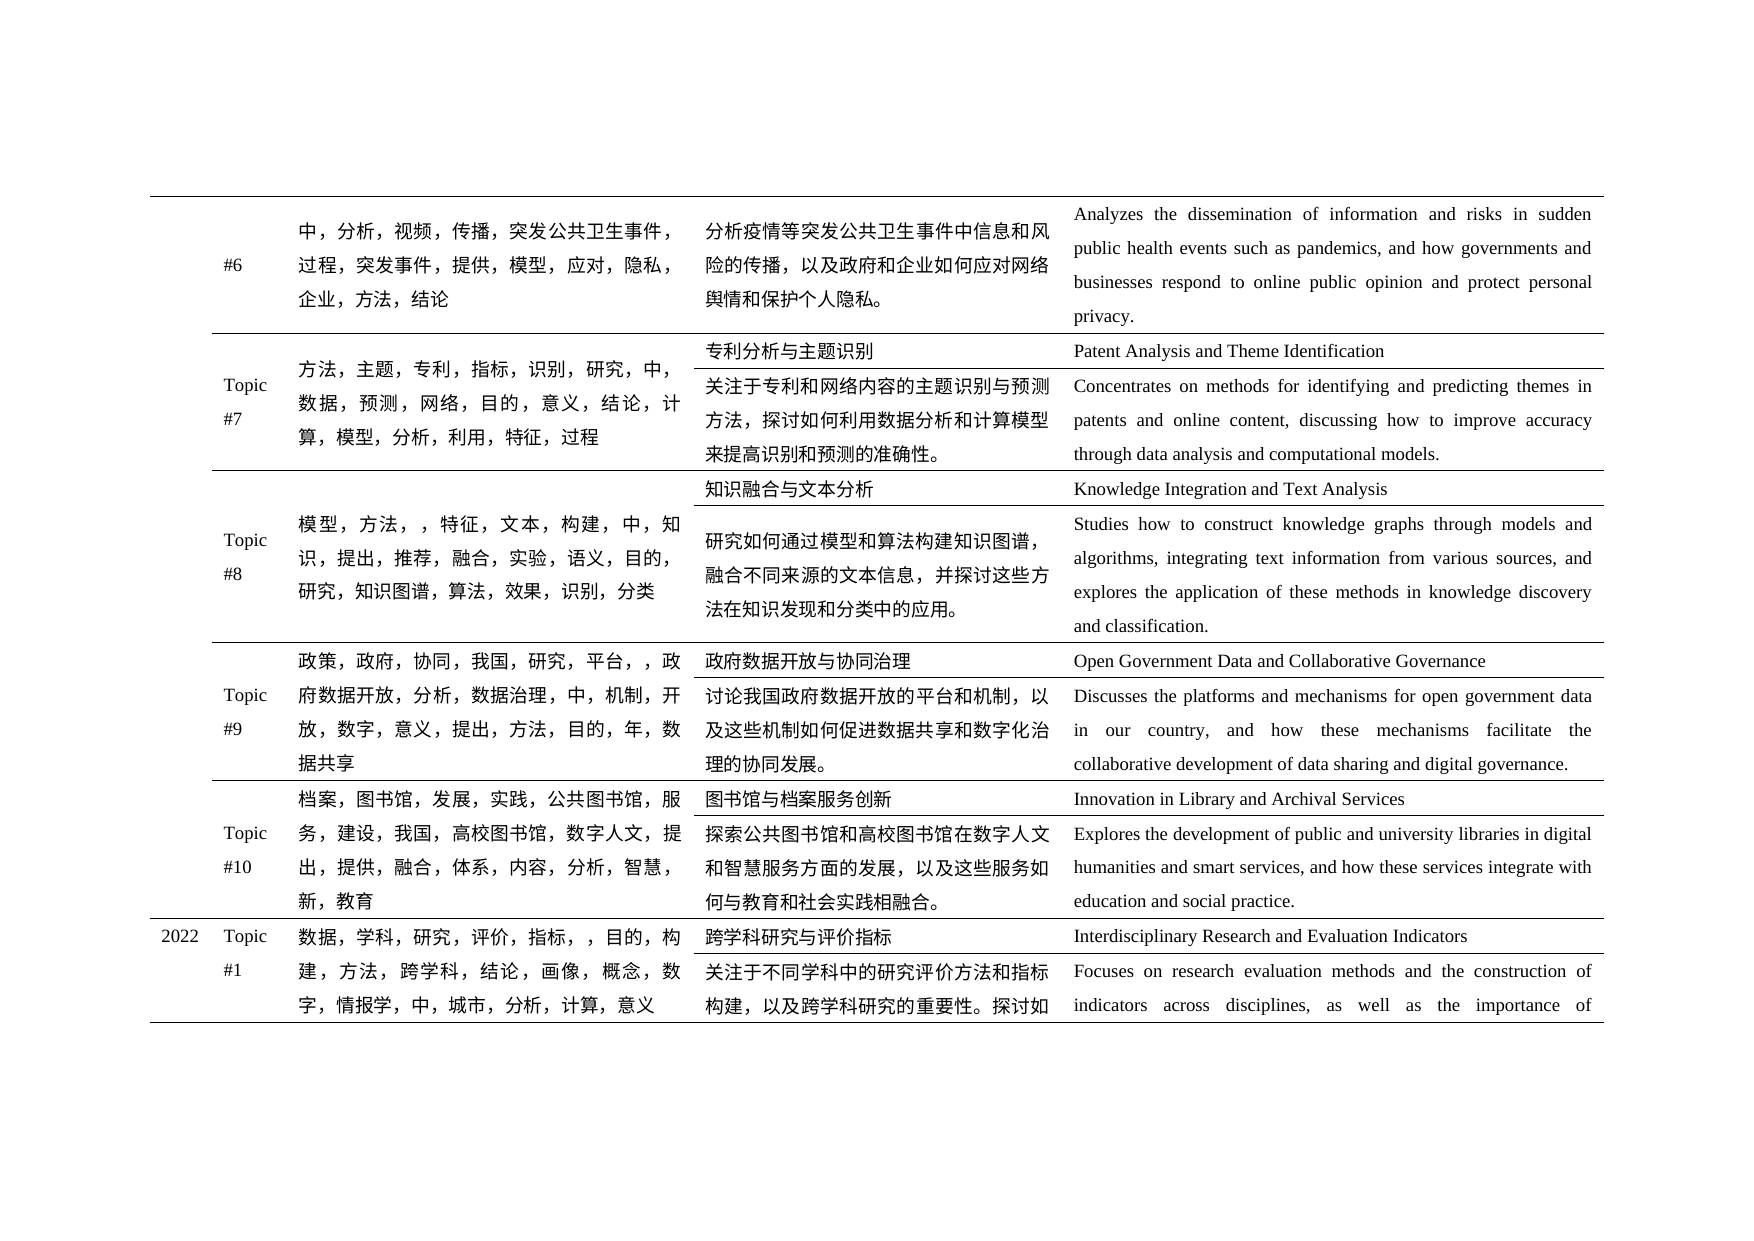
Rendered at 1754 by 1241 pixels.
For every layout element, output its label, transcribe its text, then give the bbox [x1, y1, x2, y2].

table_cell 档案，图书馆，发展，实践，公共图书馆，服务，建设，我国，高校图书馆，数字人文，提出，提供，融合，体系，内容，分析，智慧，新，教育 [288, 781, 694, 918]
table_cell 方法，主题，专利，指标，识别，研究，中，数据，预测，网络，目的，意义，结论，计算，模型，分析，利用，特征，过程 [288, 334, 694, 470]
table_cell Topic #6 [212, 197, 287, 332]
table_cell 分析疫情等突发公共卫生事件中信息和风险的传播，以及政府和企业如何应对网络舆情和保护个人隐私。 [694, 197, 1062, 332]
table_cell Studies how to construct knowledge graphs through models and algorithms, integrating text information from various sources, and explores the application of these methods in knowledge discovery and classification. [1062, 506, 1604, 642]
table_cell 知识融合与文本分析 [694, 471, 1062, 505]
table_cell 政策，政府，协同，我国，研究，平台，，政府数据开放，分析，数据治理，中，机制，开放，数字，意义，提出，方法，目的，年，数据共享 [288, 643, 694, 780]
table_cell 2022 [150, 919, 212, 1022]
table_cell 数据，学科，研究，评价，指标，，目的，构建，方法，跨学科，结论，画像，概念，数字，情报学，中，城市，分析，计算，意义 [288, 919, 694, 1022]
table_cell Concentrates on methods for identifying and predicting themes in patents and online content, discussing how to improve accuracy through data analysis and computational models. [1062, 369, 1604, 470]
table_cell 模型，方法，，特征，文本，构建，中，知识，提出，推荐，融合，实验，语义，目的，研究，知识图谱，算法，效果，识别，分类 [288, 471, 694, 642]
table_cell Discusses the platforms and mechanisms for open government data in our country, and how these mechanisms facilitate the collaborative development of data sharing and digital governance. [1062, 678, 1604, 780]
table_cell Analyzes the dissemination of information and risks in sudden public health events such as pandemics, and how governments and businesses respond to online public opinion and protect personal privacy. [1062, 197, 1604, 332]
table_cell Patent Analysis and Theme Identification [1062, 334, 1604, 367]
table_cell 图书馆与档案服务创新 [694, 781, 1062, 815]
table_cell Interdisciplinary Research and Evaluation Indicators [1062, 919, 1604, 953]
table_cell Topic #9 [212, 643, 287, 780]
table_cell Open Government Data and Collaborative Governance [1062, 643, 1604, 677]
table_cell Innovation in Library and Archival Services [1062, 781, 1604, 815]
table_cell Explores the development of public and university libraries in digital humanities and smart services, and how these services integrate with education and social practice. [1062, 816, 1604, 918]
table_cell 政府数据开放与协同治理 [694, 643, 1062, 677]
table_cell 研究如何通过模型和算法构建知识图谱，融合不同来源的文本信息，并探讨这些方法在知识发现和分类中的应用。 [694, 506, 1062, 642]
table_cell Topic #7 [212, 334, 287, 470]
table_cell 专利分析与主题识别 [694, 334, 1062, 367]
table_cell 跨学科研究与评价指标 [694, 919, 1062, 953]
table_cell Knowledge Integration and Text Analysis [1062, 471, 1604, 505]
table_cell Topic #1 [212, 919, 287, 1022]
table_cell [694, 954, 1062, 1022]
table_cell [1062, 954, 1604, 1022]
table_cell 探索公共图书馆和高校图书馆在数字人文和智慧服务方面的发展，以及这些服务如何与教育和社会实践相融合。 [694, 816, 1062, 918]
table_cell Topic #10 [212, 781, 287, 918]
table_cell Topic #8 [212, 471, 287, 642]
table_cell 关注于专利和网络内容的主题识别与预测方法，探讨如何利用数据分析和计算模型来提高识别和预测的准确性。 [694, 369, 1062, 470]
table_cell 讨论我国政府数据开放的平台和机制，以及这些机制如何促进数据共享和数字化治理的协同发展。 [694, 678, 1062, 780]
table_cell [288, 197, 694, 332]
